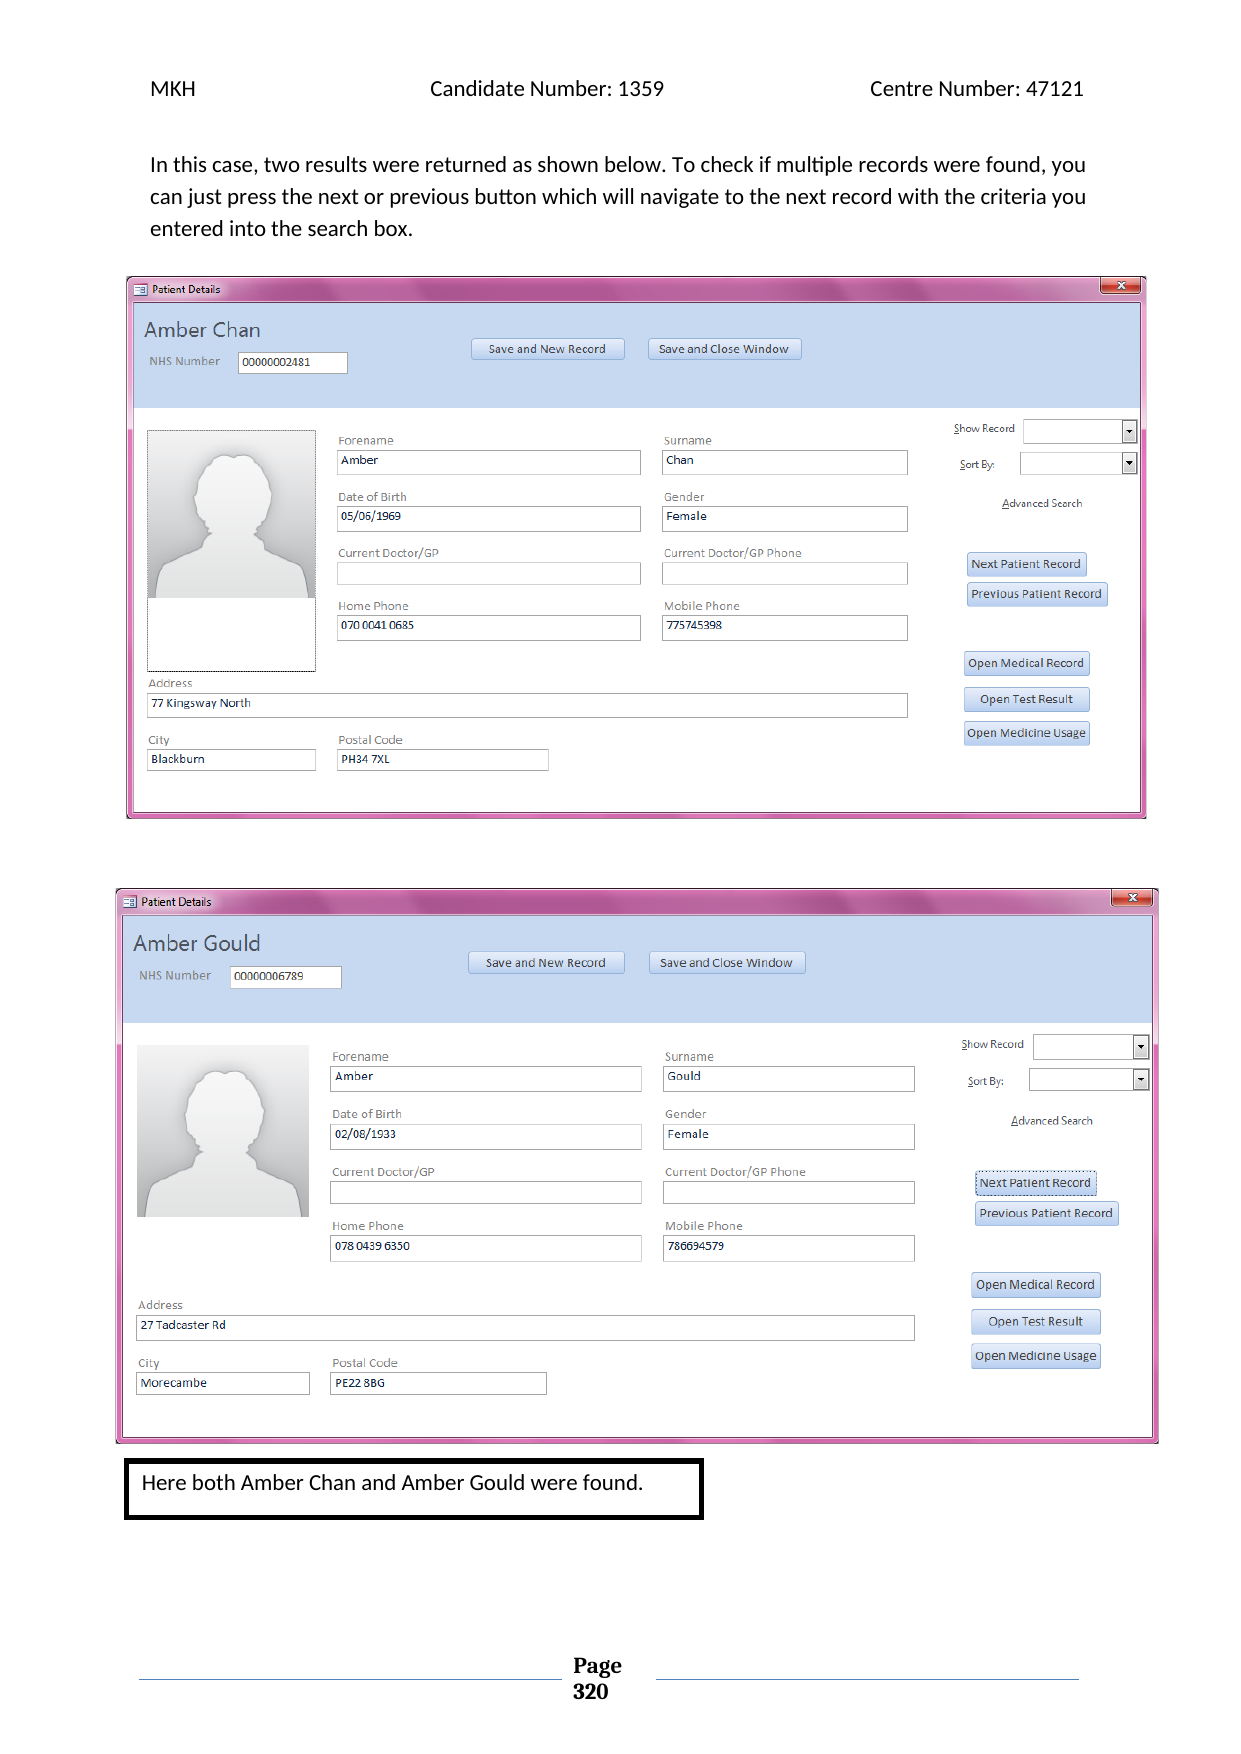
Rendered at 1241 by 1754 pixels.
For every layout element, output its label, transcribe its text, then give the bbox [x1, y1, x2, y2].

picture [115, 888, 1159, 1444]
picture [126, 276, 1147, 819]
text In this case, two results were returned as shown below. To check if multiple records were found, you can just press the next or previous button which will navigate to the next record with the criteria you entered into the search box. [150, 150, 1090, 242]
